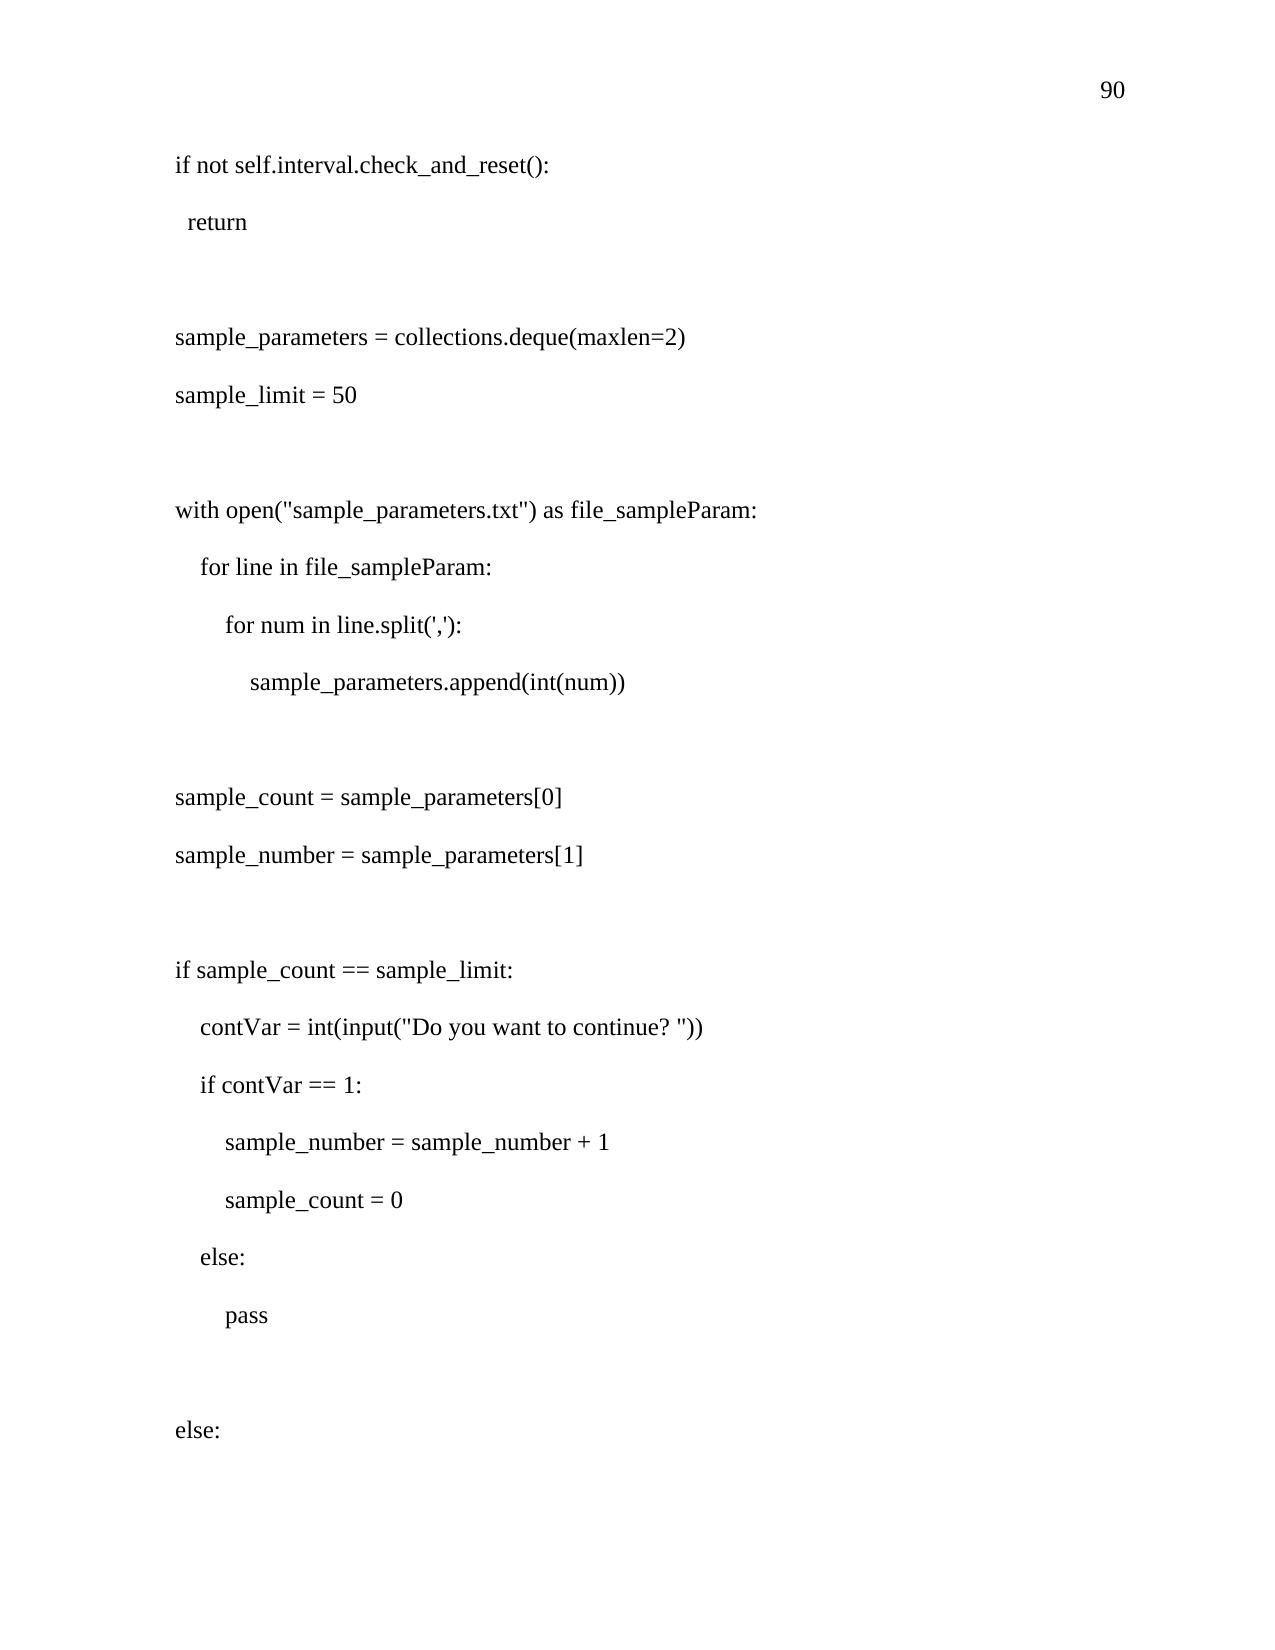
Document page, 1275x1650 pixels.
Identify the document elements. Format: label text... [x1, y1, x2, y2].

text for line in file_sampleParam: [150, 552, 1125, 581]
text else: [150, 1242, 1125, 1271]
text sample_number = sample_parameters[1] [150, 840, 1125, 869]
text if sample_count == sample_limit: [150, 955, 1125, 984]
text sample_parameters = collections.deque(maxlen=2) [150, 322, 1125, 351]
text sample_number = sample_number + 1 [150, 1127, 1125, 1156]
text if not self.interval.check_and_reset(): [150, 150, 1125, 179]
text return [150, 207, 1125, 236]
text contVar = int(input("Do you want to continue? ")) [150, 1012, 1125, 1041]
text sample_count = 0 [150, 1185, 1125, 1214]
text if contVar == 1: [150, 1070, 1125, 1099]
text sample_limit = 50 [150, 380, 1125, 409]
text for num in line.split(','): [150, 610, 1125, 639]
text with open("sample_parameters.txt") as file_sampleParam: [150, 495, 1125, 524]
text pass [150, 1300, 1125, 1329]
text else: [150, 1415, 1125, 1444]
text sample_count = sample_parameters[0] [150, 782, 1125, 811]
text sample_parameters.append(int(num)) [150, 667, 1125, 696]
